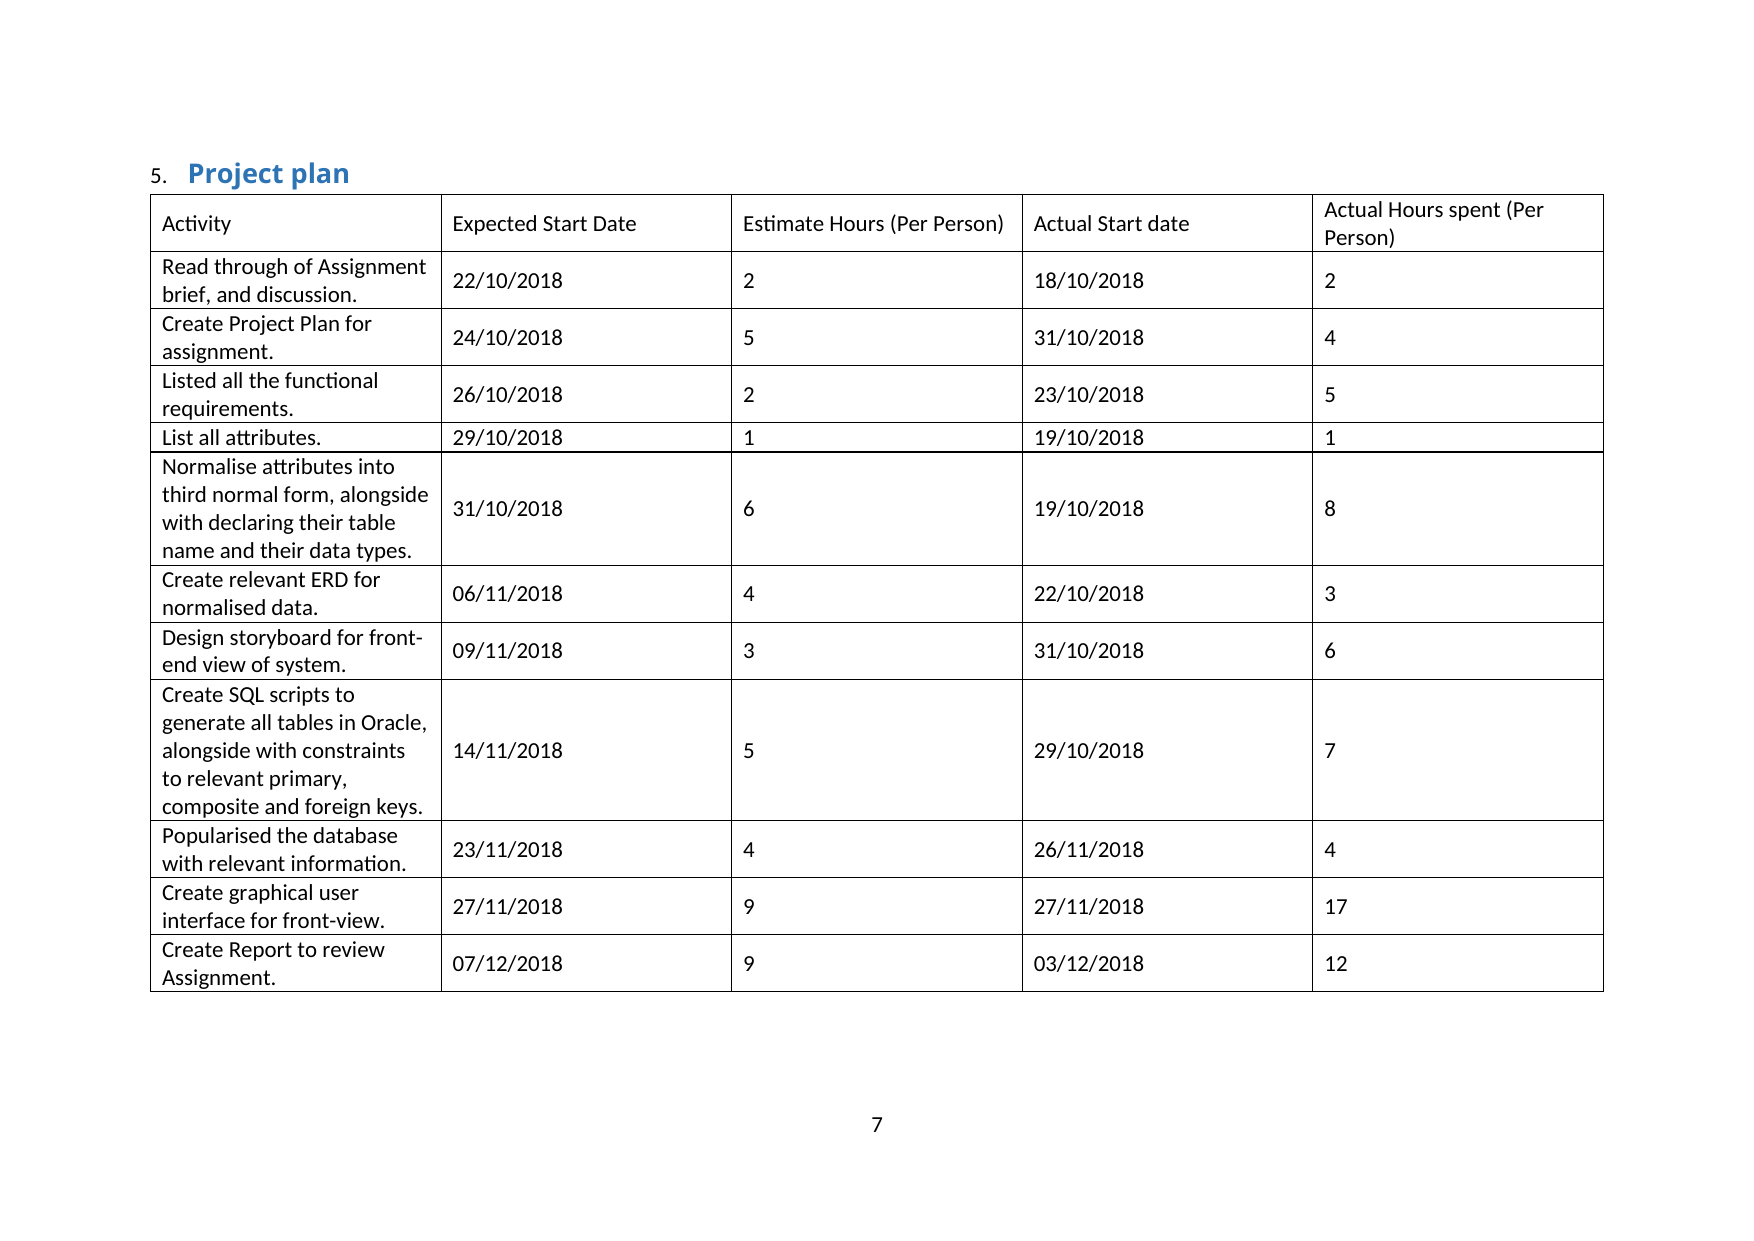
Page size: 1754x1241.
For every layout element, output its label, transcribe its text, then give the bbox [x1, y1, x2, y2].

table_header Expected Start Date [442, 195, 731, 251]
table_cell 26/10/2018 [442, 366, 731, 422]
table_cell 19/10/2018 [1023, 423, 1312, 451]
table_cell 26/11/2018 [1023, 821, 1312, 877]
table_cell 8 [1313, 453, 1603, 564]
table_cell 2 [732, 252, 1022, 308]
table_cell 23/10/2018 [1023, 366, 1312, 422]
table_cell 1 [732, 423, 1022, 451]
table_cell 4 [1313, 821, 1603, 877]
table_cell 09/11/2018 [442, 623, 731, 679]
table_cell List all attributes. [151, 423, 441, 451]
table_cell Normalise attributes into third normal form, alongside with declaring their table name and their data types. [151, 453, 441, 564]
table_header Actual Start date [1023, 195, 1312, 251]
table_cell 22/10/2018 [1023, 566, 1312, 622]
table_header Actual Hours spent (Per Person) [1313, 195, 1603, 251]
table_cell 3 [1313, 566, 1603, 622]
table_cell 31/10/2018 [442, 453, 731, 564]
table_cell 24/10/2018 [442, 309, 731, 365]
table_cell Popularised the database with relevant information. [151, 821, 441, 877]
table_cell 12 [1313, 935, 1603, 991]
table_cell 29/10/2018 [442, 423, 731, 451]
table_cell 17 [1313, 878, 1603, 934]
table_cell 5 [732, 680, 1022, 820]
table_cell Create graphical user interface for front-view. [151, 878, 441, 934]
table_cell 29/10/2018 [1023, 680, 1312, 820]
table_cell 2 [1313, 252, 1603, 308]
table_cell 31/10/2018 [1023, 309, 1312, 365]
table_cell 27/11/2018 [1023, 878, 1312, 934]
table_cell 6 [1313, 623, 1603, 679]
table_cell 23/11/2018 [442, 821, 731, 877]
table_cell 06/11/2018 [442, 566, 731, 622]
table_cell Listed all the functional requirements. [151, 366, 441, 422]
table_cell 19/10/2018 [1023, 453, 1312, 564]
table_cell 5 [732, 309, 1022, 365]
table_cell 27/11/2018 [442, 878, 731, 934]
table_cell Create Report to review Assignment. [151, 935, 441, 991]
table_header Activity [151, 195, 441, 251]
table_cell 3 [732, 623, 1022, 679]
table_cell 9 [732, 935, 1022, 991]
table_cell 7 [1313, 680, 1603, 820]
table_cell 07/12/2018 [442, 935, 731, 991]
table_cell 31/10/2018 [1023, 623, 1312, 679]
table_cell Read through of Assignment brief, and discussion. [151, 252, 441, 308]
table_cell 1 [1313, 423, 1603, 451]
table_cell Create Project Plan for assignment. [151, 309, 441, 365]
table_cell 4 [1313, 309, 1603, 365]
subtitle Project plan [150, 154, 1604, 191]
table_cell 22/10/2018 [442, 252, 731, 308]
table_cell 03/12/2018 [1023, 935, 1312, 991]
table_cell 2 [732, 366, 1022, 422]
table_header Estimate Hours (Per Person) [732, 195, 1022, 251]
table_cell 9 [732, 878, 1022, 934]
table_cell 5 [1313, 366, 1603, 422]
table_cell Design storyboard for front-end view of system. [151, 623, 441, 679]
table_cell 4 [732, 566, 1022, 622]
table_cell 14/11/2018 [442, 680, 731, 820]
table_cell 6 [732, 453, 1022, 564]
table_cell Create relevant ERD for normalised data. [151, 566, 441, 622]
table_cell Create SQL scripts to generate all tables in Oracle, alongside with constraints to relevant primary, composite and foreign keys. [151, 680, 441, 820]
table_cell 18/10/2018 [1023, 252, 1312, 308]
table_cell 4 [732, 821, 1022, 877]
